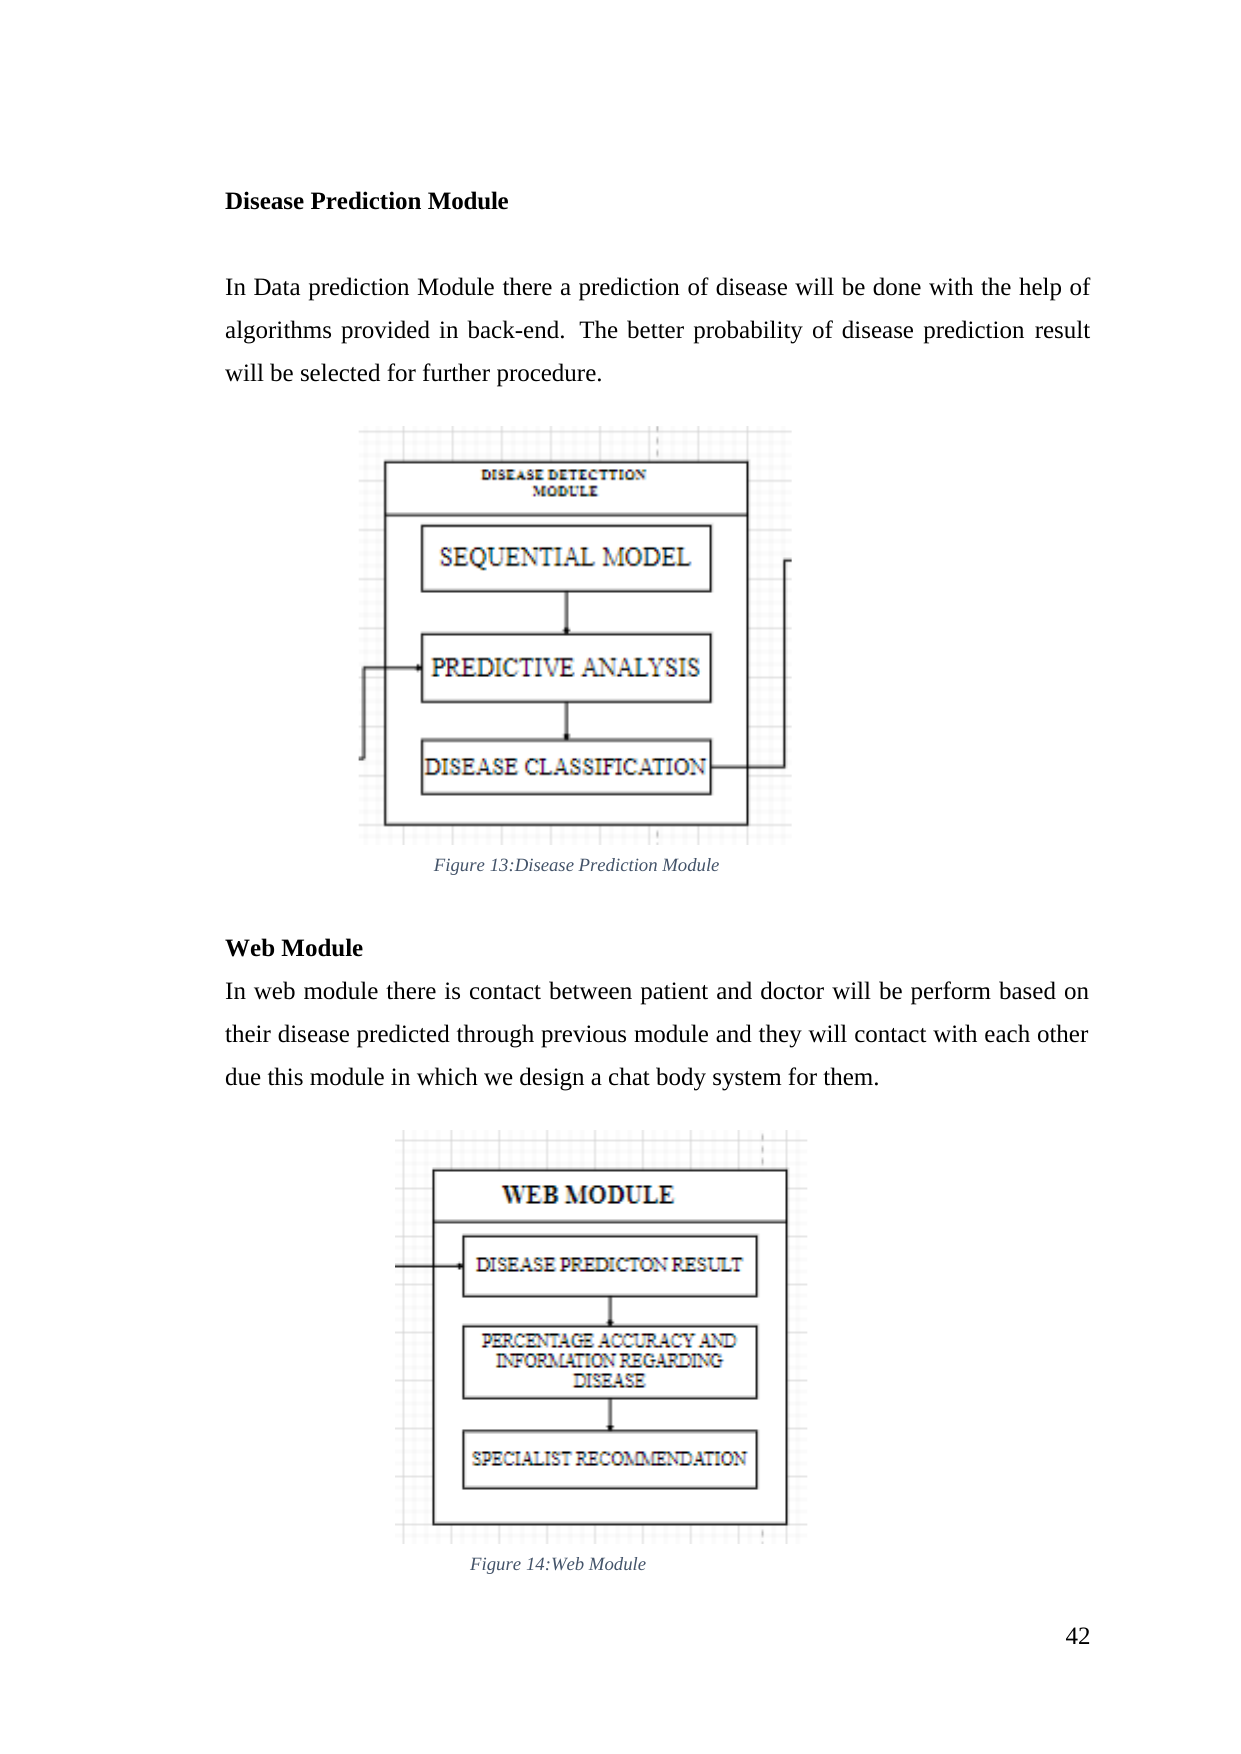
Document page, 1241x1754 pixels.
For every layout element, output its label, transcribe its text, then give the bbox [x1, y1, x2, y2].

text In web module there is contact between patient and doctor will be perform based on their disease predicted through previous module and they will contact with each other due this module in which we design a chat body system for them. [225, 976, 1090, 1091]
text In Data prediction Module there a prediction of disease will be done with the help of algorithms provided in back-end. The better probability of disease prediction result will be selected for further procedure. [225, 272, 1090, 387]
subtitle Web Module [225, 933, 1090, 962]
subtitle Disease Prediction Module [225, 186, 1090, 215]
picture [358, 426, 792, 845]
picture [395, 1130, 808, 1544]
